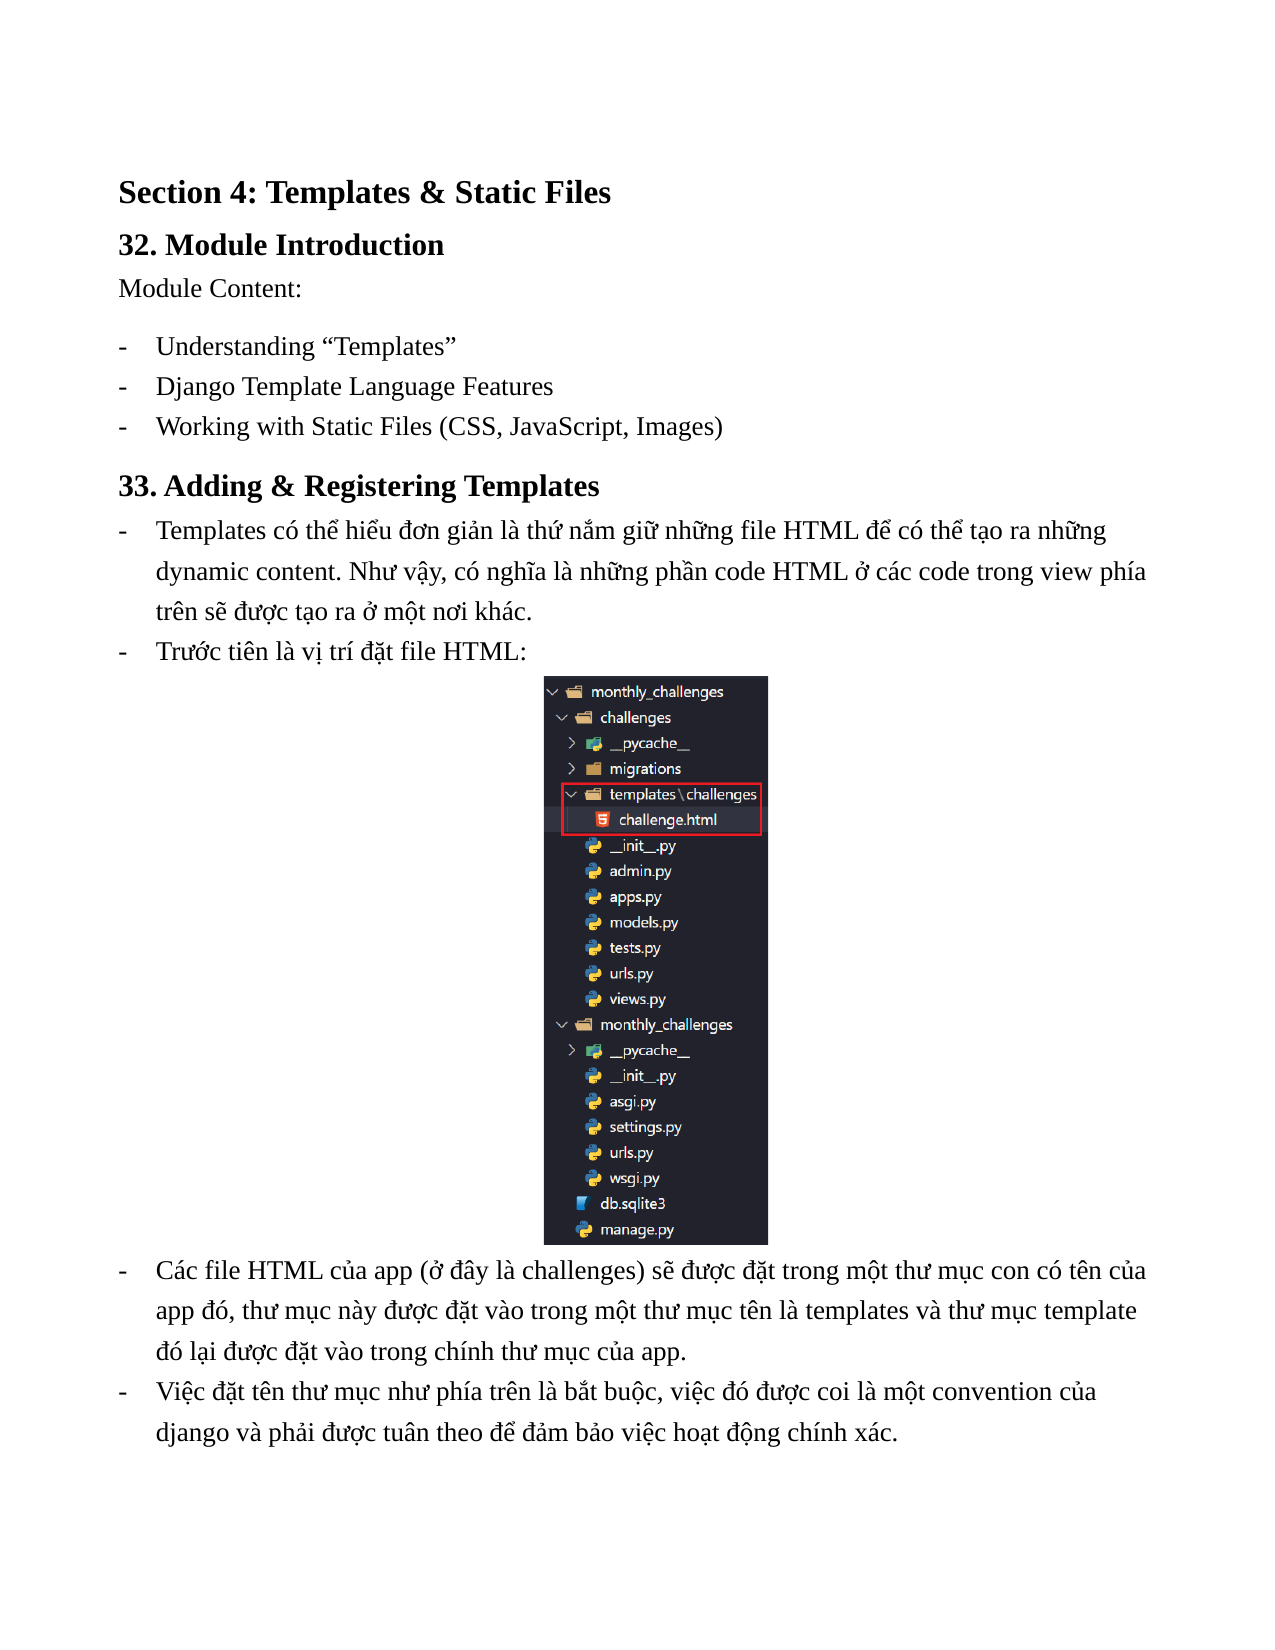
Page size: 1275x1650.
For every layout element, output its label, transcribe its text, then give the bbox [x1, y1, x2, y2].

list Việc đặt tên thư mục như phía trên là bắt buộc, việc đó được coi là một convention của django và phải được tuân theo để đảm bảo việc hoạt động chính xác. [118, 1375, 1156, 1447]
list Trước tiên là vị trí đặt file HTML: [118, 636, 1156, 667]
text Module Content: [118, 273, 1156, 304]
list Các file HTML của app (ở đây là challenges) sẽ được đặt trong một thư mục con có tên của app đó, thư mục này được đặt vào trong một thư mục tên là templates và thư mục template đó lại được đặt vào trong chính thư mục của app. [118, 1254, 1156, 1366]
subtitle Section 4: Templates & Static Files [118, 172, 1156, 210]
list Templates có thể hiểu đơn giản là thứ nắm giữ những file HTML để có thể tạo ra những dynamic content. Như vậy, có nghĩa là những phần code HTML ở các code trong view phía trên sẽ được tạo ra ở một nơi khác. [118, 514, 1156, 626]
list Understanding “Templates” [118, 330, 1156, 361]
subtitle 33. Adding & Registering Templates [118, 468, 1156, 503]
picture [543, 676, 769, 1245]
subtitle 32. Module Introduction [118, 226, 1156, 262]
list Django Template Language Features [118, 370, 1156, 401]
list Working with Static Files (CSS, JavaScript, Images) [118, 411, 1156, 442]
